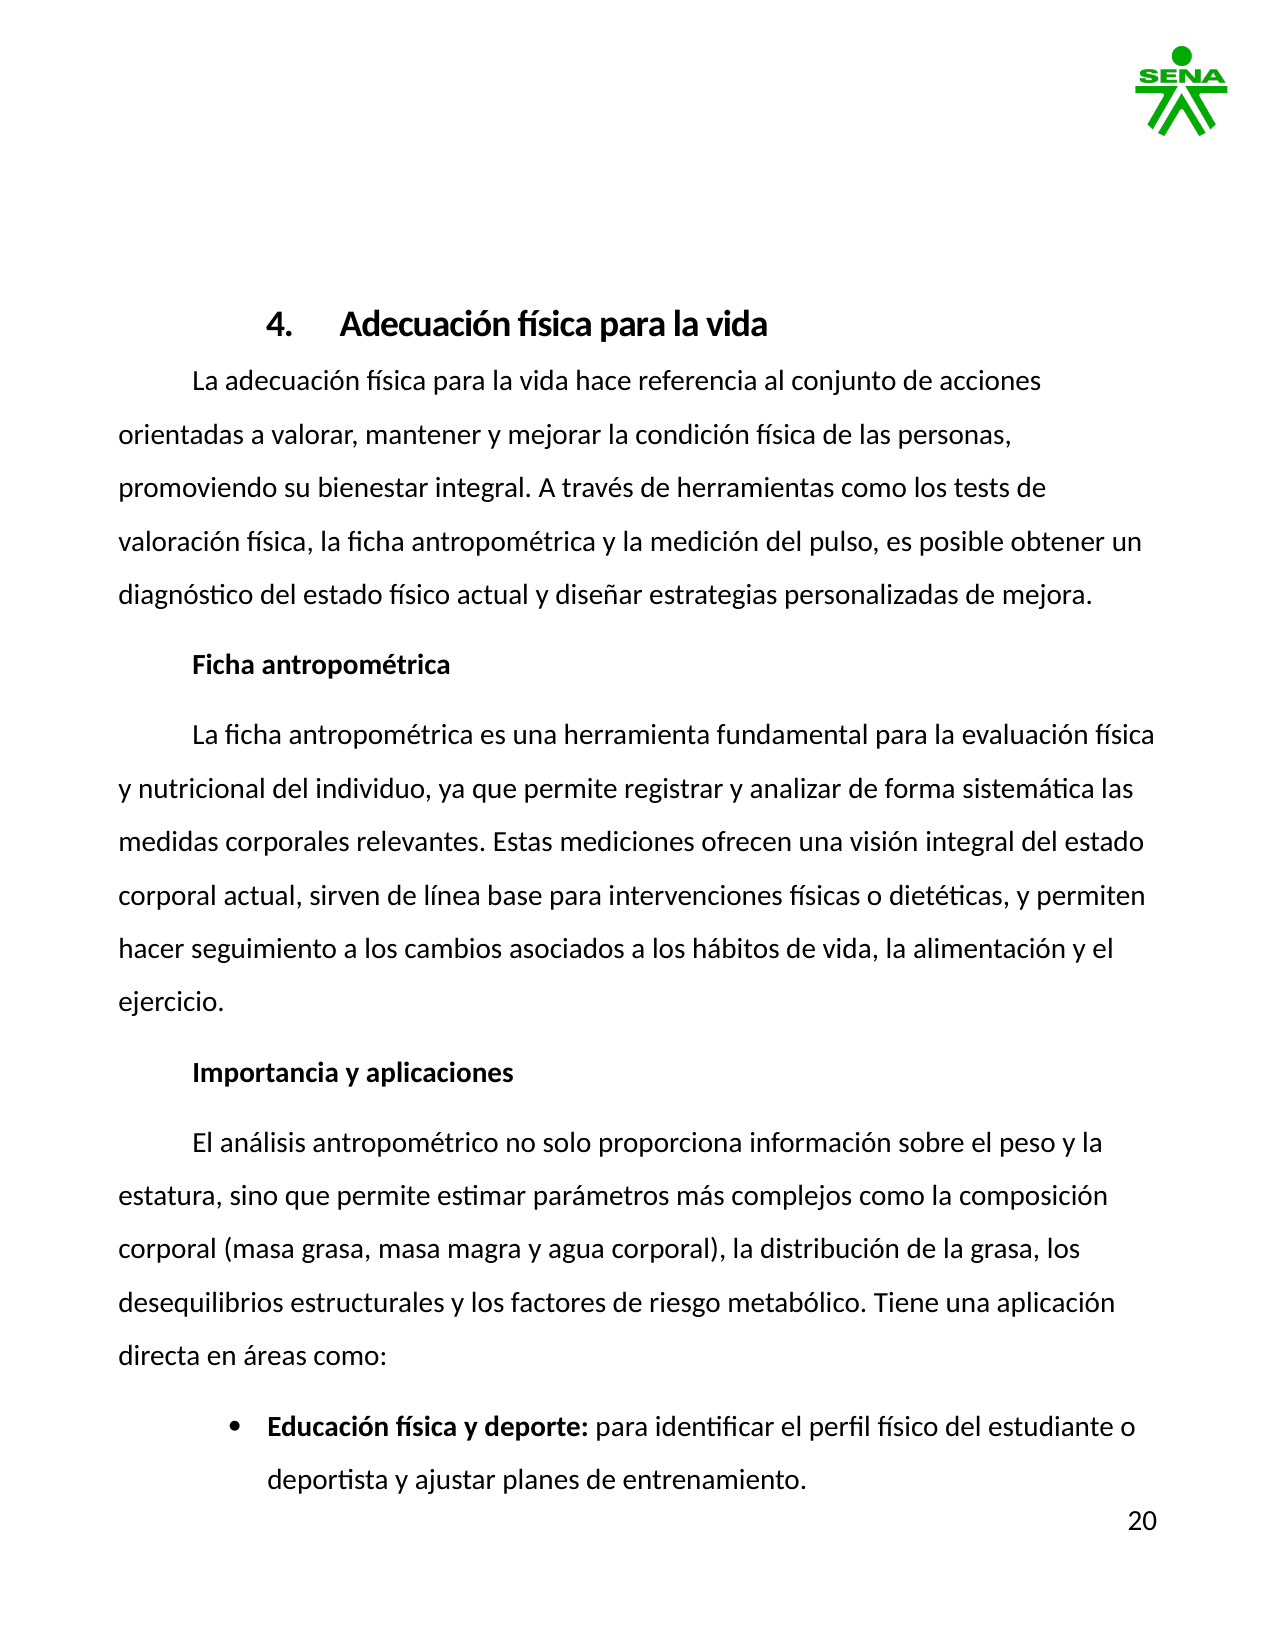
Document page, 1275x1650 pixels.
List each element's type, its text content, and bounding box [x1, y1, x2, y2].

text Importancia y aplicaciones [118, 1054, 1157, 1089]
list Educación física y deporte: para identificar el perfil físico del estudiante o deportista y ajustar planes de entrenamiento. [229, 1408, 1157, 1497]
text Ficha antropométrica [118, 646, 1157, 682]
text La adecuación física para la vida hace referencia al conjunto de acciones orientadas a valorar, mantener y mejorar la condición física de las personas, promoviendo su bienestar integral. A través de herramientas como los tests de valoración física, la ficha antropométrica y la medición del pulso, es posible obtener un diagnóstico del estado físico actual y diseñar estrategias personalizadas de mejora. [118, 362, 1157, 612]
subtitle Adecuación física para la vida [192, 300, 1157, 346]
picture [1135, 46, 1228, 136]
text El análisis antropométrico no solo proporciona información sobre el peso y la estatura, sino que permite estimar parámetros más complejos como la composición corporal (masa grasa, masa magra y agua corporal), la distribución de la grasa, los desequilibrios estructurales y los factores de riesgo metabólico. Tiene una aplicación directa en áreas como: [118, 1124, 1157, 1373]
text La ficha antropométrica es una herramienta fundamental para la evaluación física y nutricional del individuo, ya que permite registrar y analizar de forma sistemática las medidas corporales relevantes. Estas mediciones ofrecen una visión integral del estado corporal actual, sirven de línea base para intervenciones físicas o dietéticas, y permiten hacer seguimiento a los cambios asociados a los hábitos de vida, la alimentación y el ejercicio. [118, 716, 1157, 1019]
